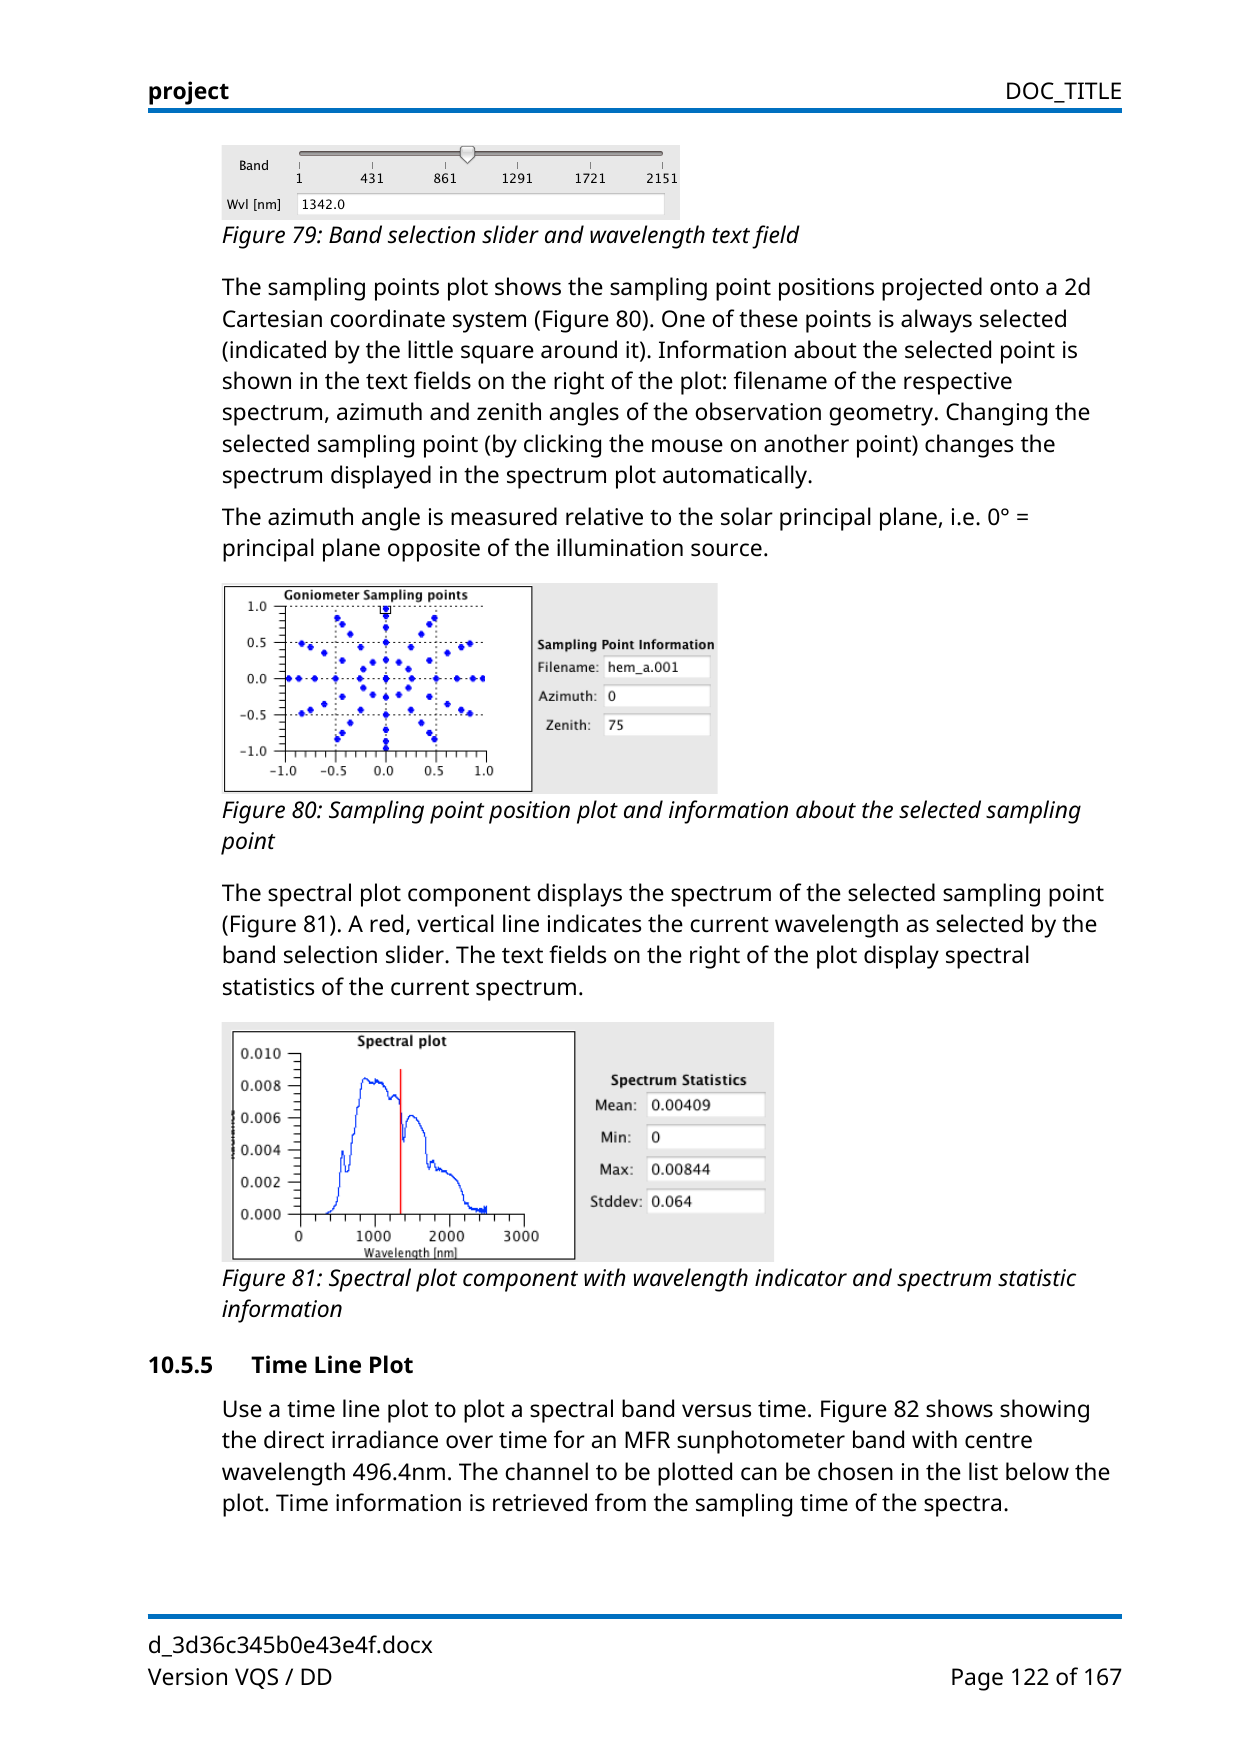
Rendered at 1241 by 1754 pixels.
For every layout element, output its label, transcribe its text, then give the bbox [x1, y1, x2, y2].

picture [221, 583, 718, 794]
text The azimuth angle is measured relative to the solar principal plane, i.e. 0° = principal plane opposite of the illumination source. [222, 501, 1122, 563]
picture [221, 145, 680, 220]
picture [221, 1022, 775, 1262]
subtitle Time Line Plot [148, 1349, 1122, 1380]
